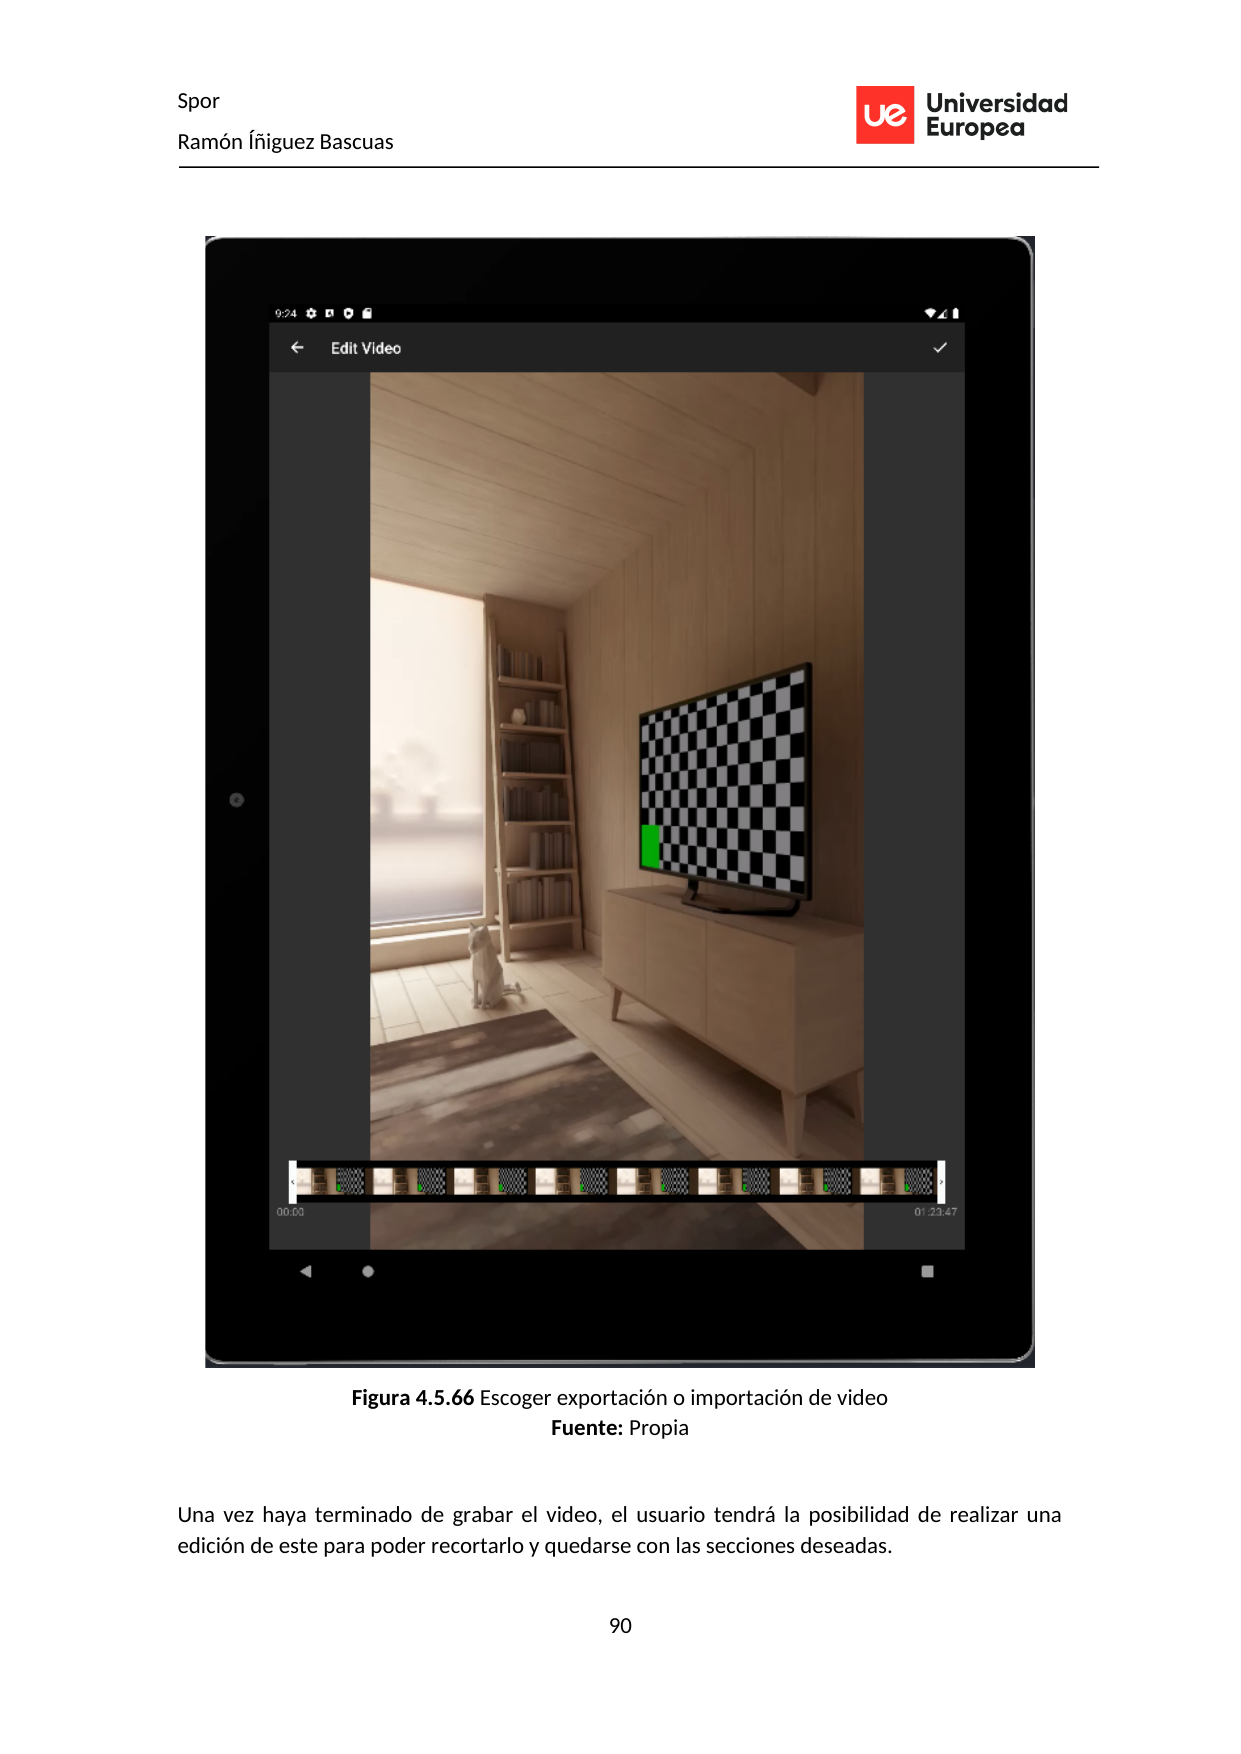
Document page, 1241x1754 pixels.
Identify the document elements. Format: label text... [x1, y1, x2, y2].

text Una vez haya terminado de grabar el video, el usuario tendrá la posibilidad de realizar una edición de este para poder recortarlo y quedarse con las secciones deseadas. [177, 1500, 1063, 1559]
picture [205, 236, 1035, 1368]
picture [856, 86, 1068, 144]
